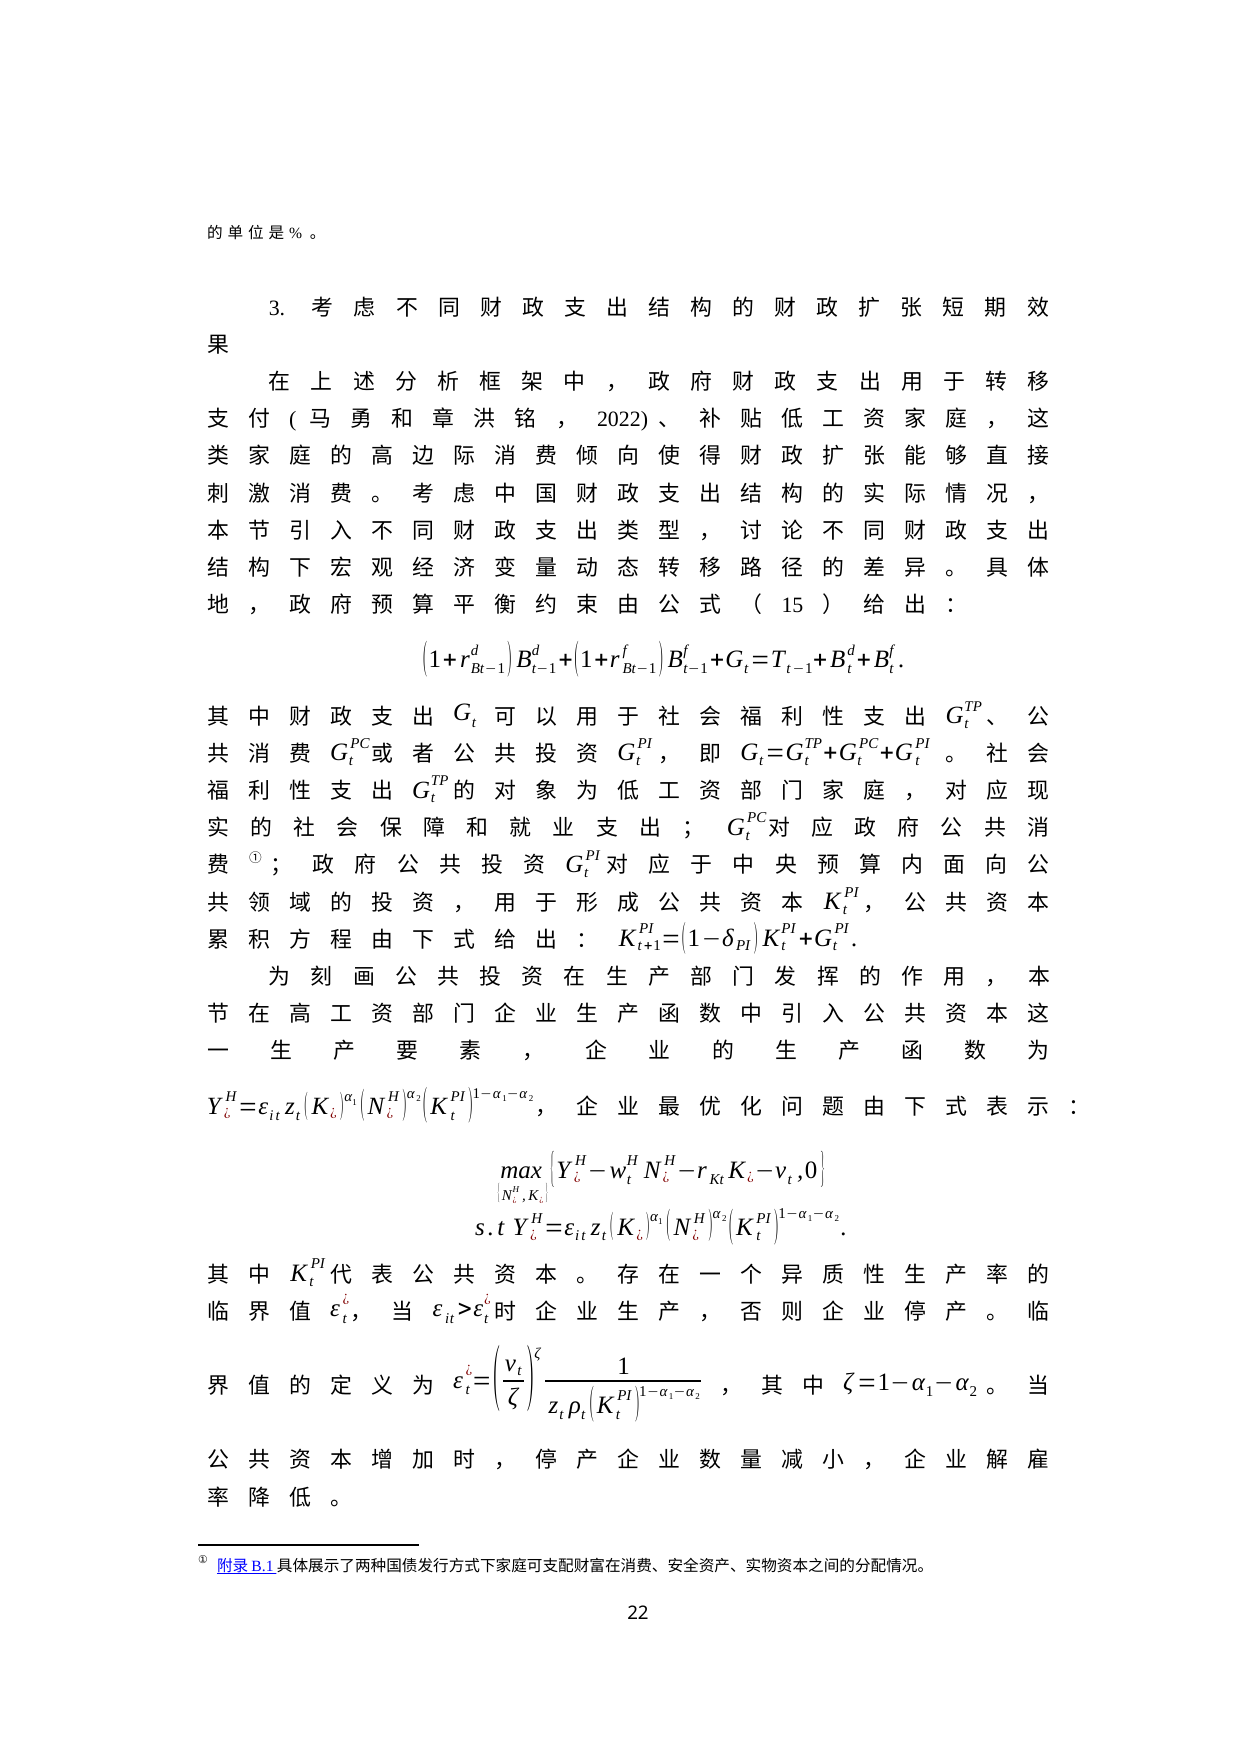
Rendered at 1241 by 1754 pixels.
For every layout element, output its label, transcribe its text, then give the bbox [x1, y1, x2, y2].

text 其中财政支出可以用于社会福利性支出、公共消费或者公共投资，即。社会福利性支出的对象为低工资部门家庭，对应现实的社会保障和就业支出；对应政府公共消费；政府公共投资对应于中央预算内面向公共领域的投资，用于形成公共资本，公共资本累积方程由下式给出： [207, 696, 1069, 956]
text 在上述分析框架中，政府财政支出用于转移支付(马勇和章洪铭，2022)、补贴低工资家庭，这类家庭的高边际消费倾向使得财政扩张能够直接刺激消费。考虑中国财政支出结构的实际情况，本节引入不同财政支出类型，讨论不同财政支出结构下宏观经济变量动态转移路径的差异。具体地，政府预算平衡约束由公式（15）给出： [207, 361, 1069, 622]
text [207, 213, 1069, 250]
text 为刻画公共投资在生产部门发挥的作用，本节在高工资部门企业生产函数中引入公共资本这一生产要素，企业的生产函数为，企业最优化问题由下式表示： [207, 956, 1069, 1142]
text 其中代表公共资本。存在一个异质性生产率的临界值，当时企业生产，否则企业停产。临界值的定义为，其中。当公共资本增加时，停产企业数量减小，企业解雇率降低。 [207, 1254, 1069, 1514]
text 3. 考虑不同财政支出结构的财政扩张短期效果 [207, 287, 1069, 361]
